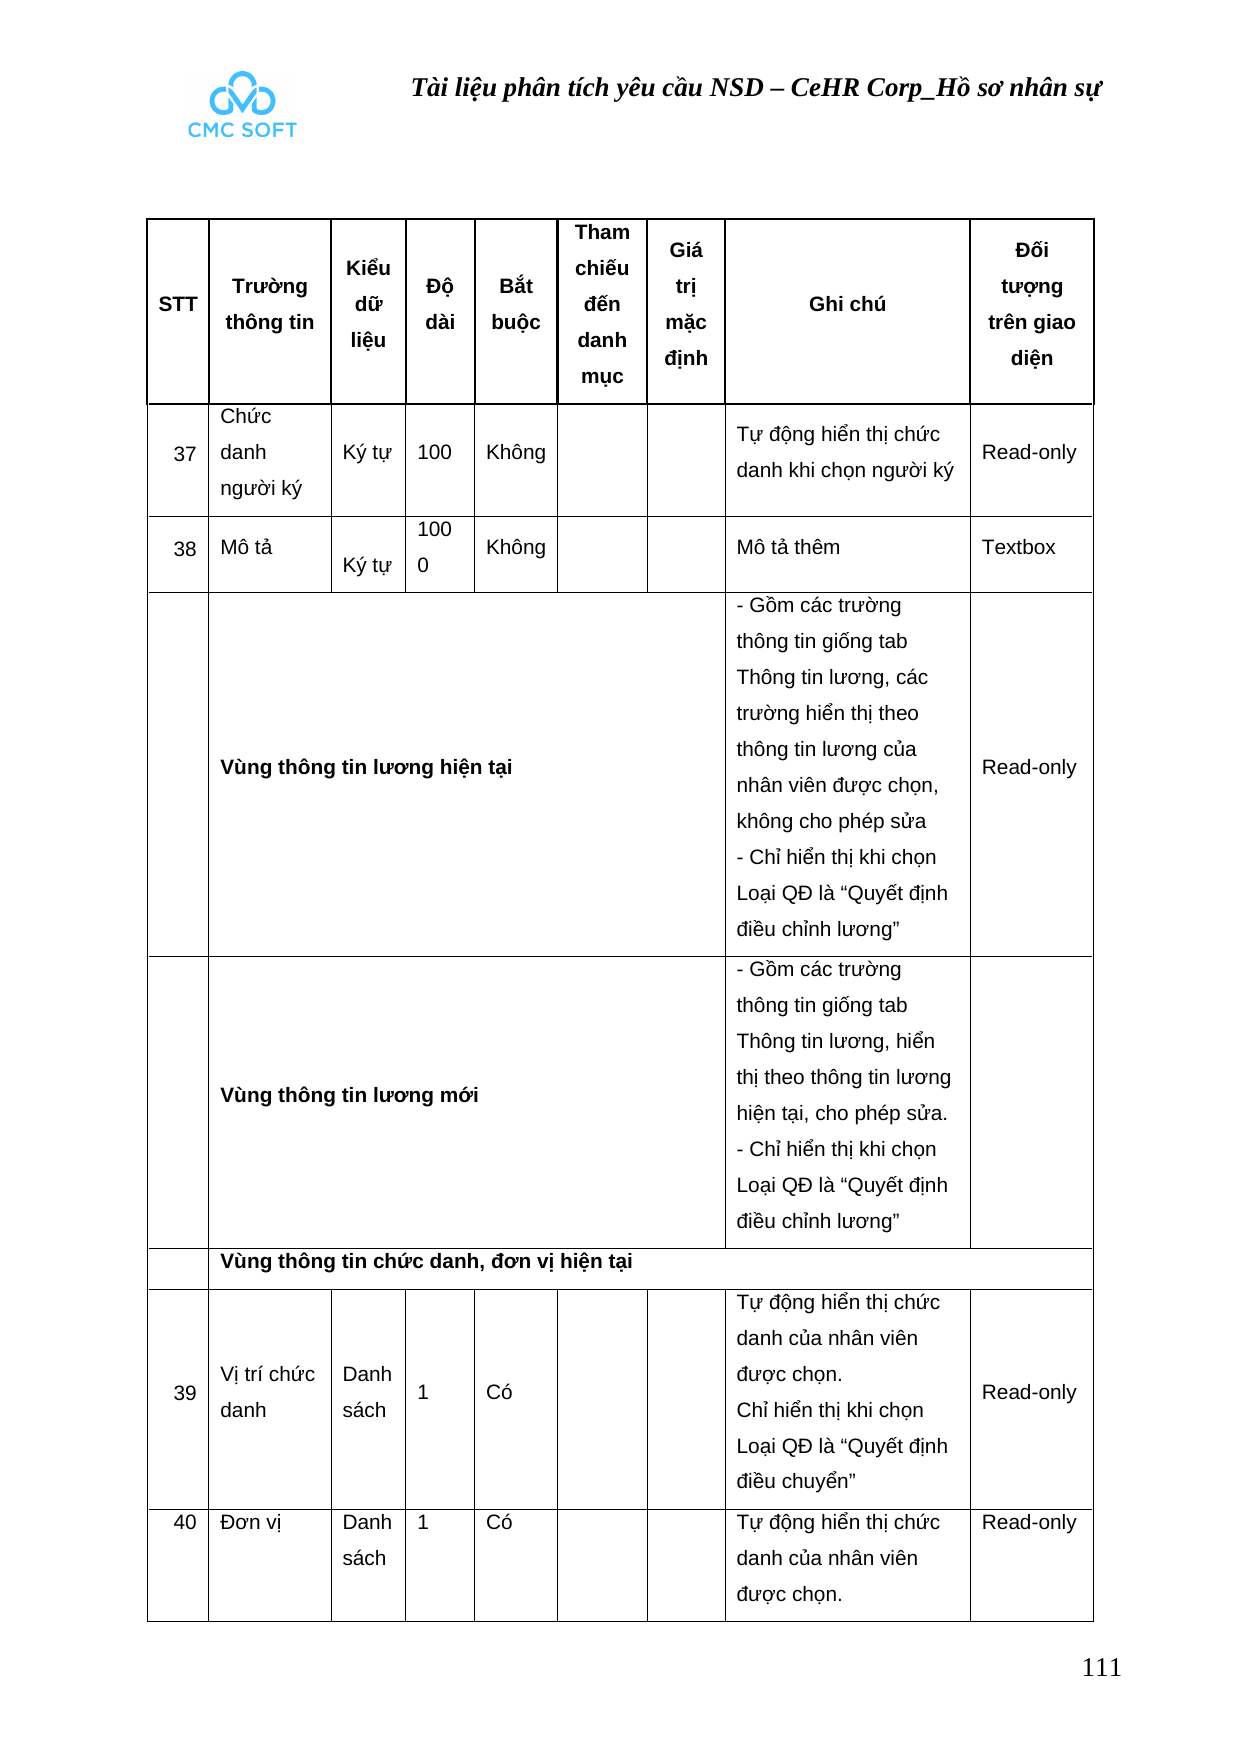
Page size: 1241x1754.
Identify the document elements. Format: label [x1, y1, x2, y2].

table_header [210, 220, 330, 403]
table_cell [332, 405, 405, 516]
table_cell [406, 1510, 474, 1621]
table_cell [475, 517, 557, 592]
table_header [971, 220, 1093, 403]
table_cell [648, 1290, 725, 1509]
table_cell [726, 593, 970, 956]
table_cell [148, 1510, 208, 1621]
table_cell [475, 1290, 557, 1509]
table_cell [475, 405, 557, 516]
picture [188, 71, 297, 137]
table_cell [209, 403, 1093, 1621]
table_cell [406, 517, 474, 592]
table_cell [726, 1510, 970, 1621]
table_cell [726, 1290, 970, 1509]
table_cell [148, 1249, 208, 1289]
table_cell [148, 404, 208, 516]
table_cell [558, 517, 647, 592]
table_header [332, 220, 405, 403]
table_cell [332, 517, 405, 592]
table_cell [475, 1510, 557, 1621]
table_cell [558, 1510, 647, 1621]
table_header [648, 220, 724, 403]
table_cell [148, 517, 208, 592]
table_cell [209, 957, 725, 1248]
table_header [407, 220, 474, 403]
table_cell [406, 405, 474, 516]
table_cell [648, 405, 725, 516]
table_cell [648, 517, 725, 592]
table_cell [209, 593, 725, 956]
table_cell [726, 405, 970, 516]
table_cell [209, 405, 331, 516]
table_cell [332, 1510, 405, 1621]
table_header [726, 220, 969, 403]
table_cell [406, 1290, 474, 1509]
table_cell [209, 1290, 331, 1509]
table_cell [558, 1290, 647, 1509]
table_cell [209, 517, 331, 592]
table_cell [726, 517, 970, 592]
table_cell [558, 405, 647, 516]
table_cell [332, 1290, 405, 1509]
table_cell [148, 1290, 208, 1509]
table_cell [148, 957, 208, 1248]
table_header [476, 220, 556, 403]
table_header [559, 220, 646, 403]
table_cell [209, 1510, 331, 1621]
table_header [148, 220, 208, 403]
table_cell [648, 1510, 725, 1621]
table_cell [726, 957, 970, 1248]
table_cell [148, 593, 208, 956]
